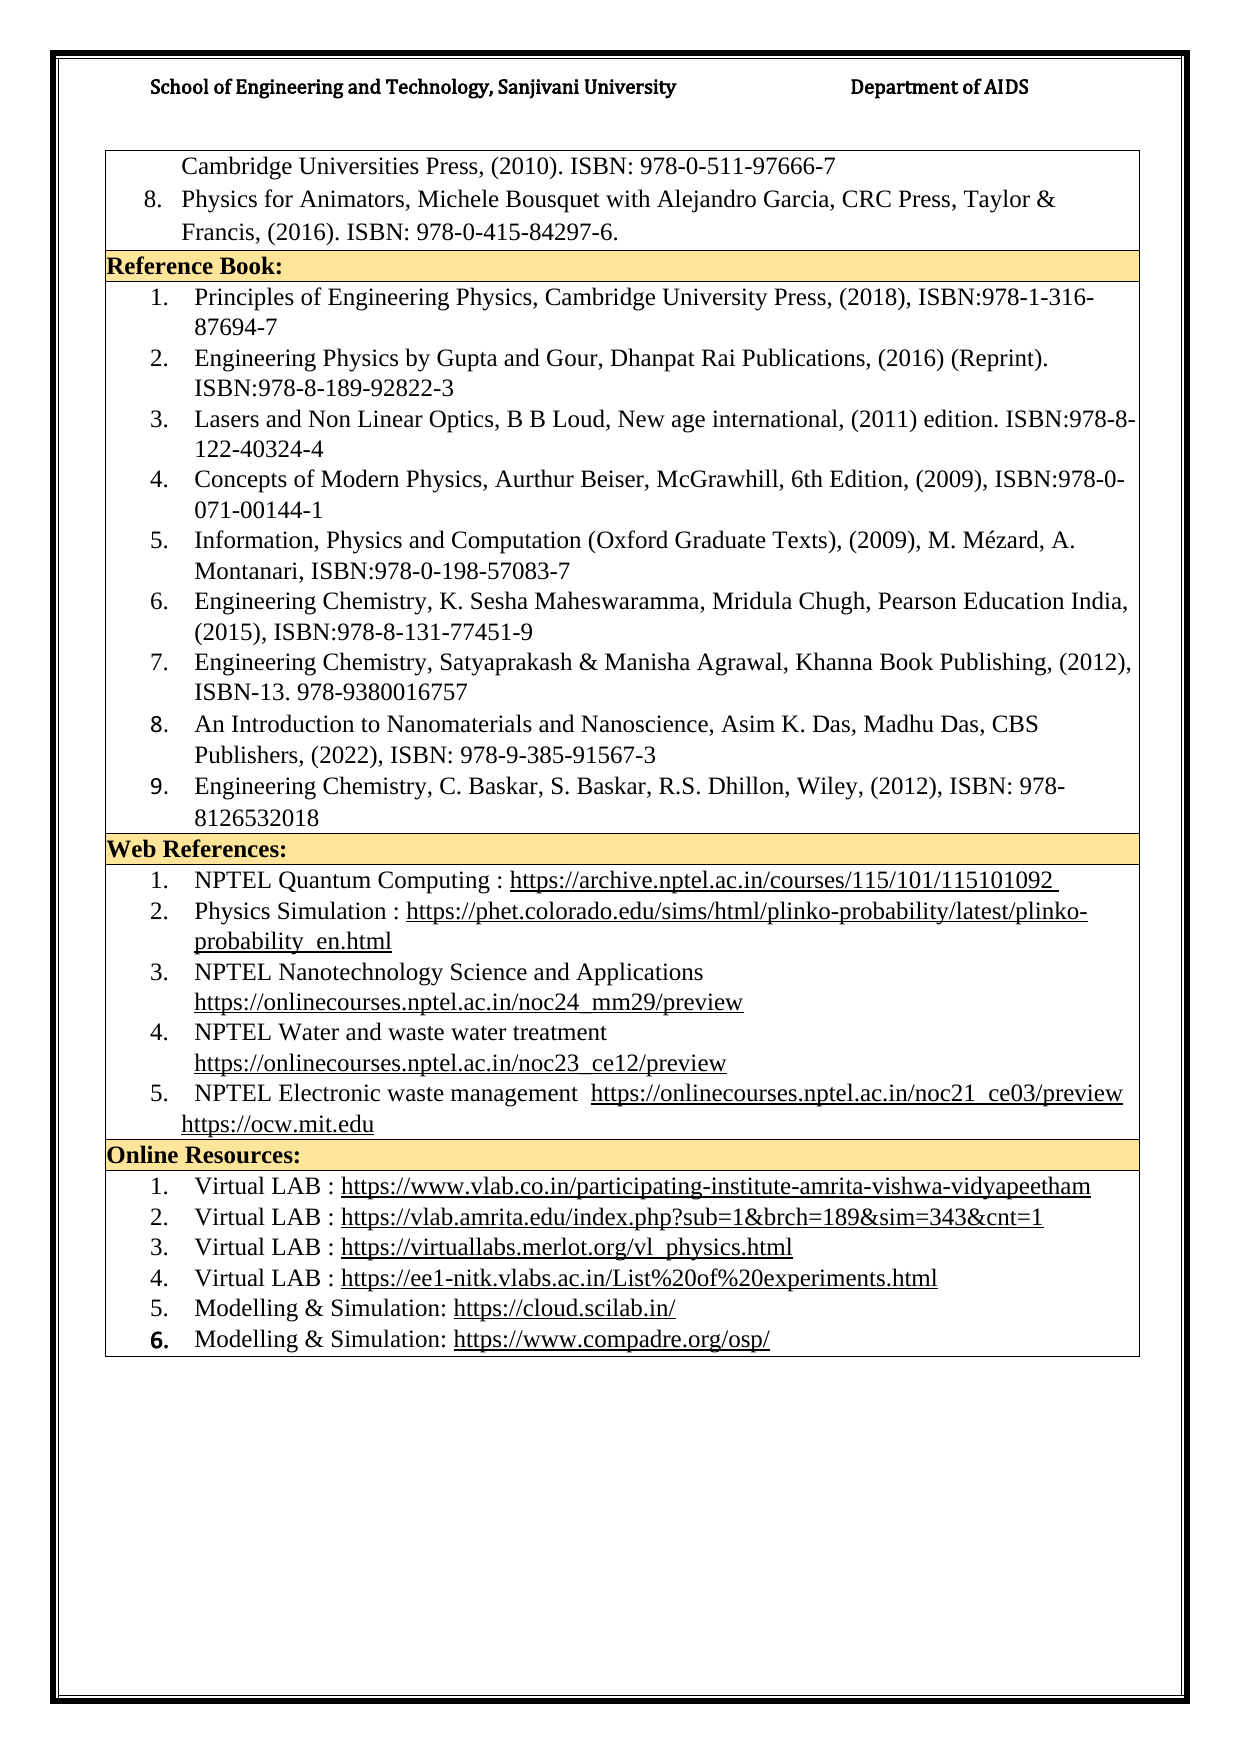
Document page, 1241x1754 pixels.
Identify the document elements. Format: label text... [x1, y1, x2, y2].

table_cell Virtual LAB : https://www.vlab.co.in/participating-institute-amrita-vishwa-vidyapeetham Virtual LAB : https://vlab.amrita.edu/index.php?sub=1&brch=189&sim=343&cnt=1 Virtual LAB : https://virtuallabs.merlot.org/vl_physics.html Virtual LAB : https://ee1-nitk.vlabs.ac.in/List%20of%20experiments.html Modelling & Simulation: https://cloud.scilab.in/ Modelling & Simulation: https://www.compadre.org/osp/ [106, 1171, 1139, 1356]
table_cell Principles of Engineering Physics, Cambridge University Press, (2018), ISBN:978-1-316-87694-7 Engineering Physics by Gupta and Gour, Dhanpat Rai Publications, (2016) (Reprint). ISBN:978-8-189-92822-3 Lasers and Non Linear Optics, B B Loud, New age international, (2011) edition. ISBN:978-8-122-40324-4 Concepts of Modern Physics, Aurthur Beiser, McGrawhill, 6th Edition, (2009), ISBN:978-0-071-00144-1 Information, Physics and Computation (Oxford Graduate Texts), (2009), M. Mézard, A. Montanari, ISBN:978-0-198-57083-7 Engineering Chemistry, K. Sesha Maheswaramma, Mridula Chugh, Pearson Education India, (2015), ISBN:978-8-131-77451-9 Engineering Chemistry, Satyaprakash & Manisha Agrawal, Khanna Book Publishing, (2012), ISBN-13. 978-9380016757 An Introduction to Nanomaterials and Nanoscience, Asim K. Das, Madhu Das, CBS Publishers, (2022), ISBN: 978-9-385-91567-3 Engineering Chemistry, C. Baskar, S. Baskar, R.S. Dhillon, Wiley, (2012), ISBN: 978-8126532018 [106, 282, 1139, 833]
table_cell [106, 151, 1139, 250]
table_cell NPTEL Quantum Computing : https://archive.nptel.ac.in/courses/115/101/115101092 Physics Simulation : https://phet.colorado.edu/sims/html/plinko-probability/latest/plinko-probability_en.html NPTEL Nanotechnology Science and Applications https://onlinecourses.nptel.ac.in/noc24_mm29/preview NPTEL Water and waste water treatment https://onlinecourses.nptel.ac.in/noc23_ce12/preview NPTEL Electronic waste management https://onlinecourses.nptel.ac.in/noc21_ce03/preview https://ocw.mit.edu [106, 865, 1139, 1139]
table_cell Web References: [106, 834, 1139, 864]
table_cell Online Resources: [106, 1140, 1139, 1170]
table_cell Reference Book: [106, 251, 1139, 281]
